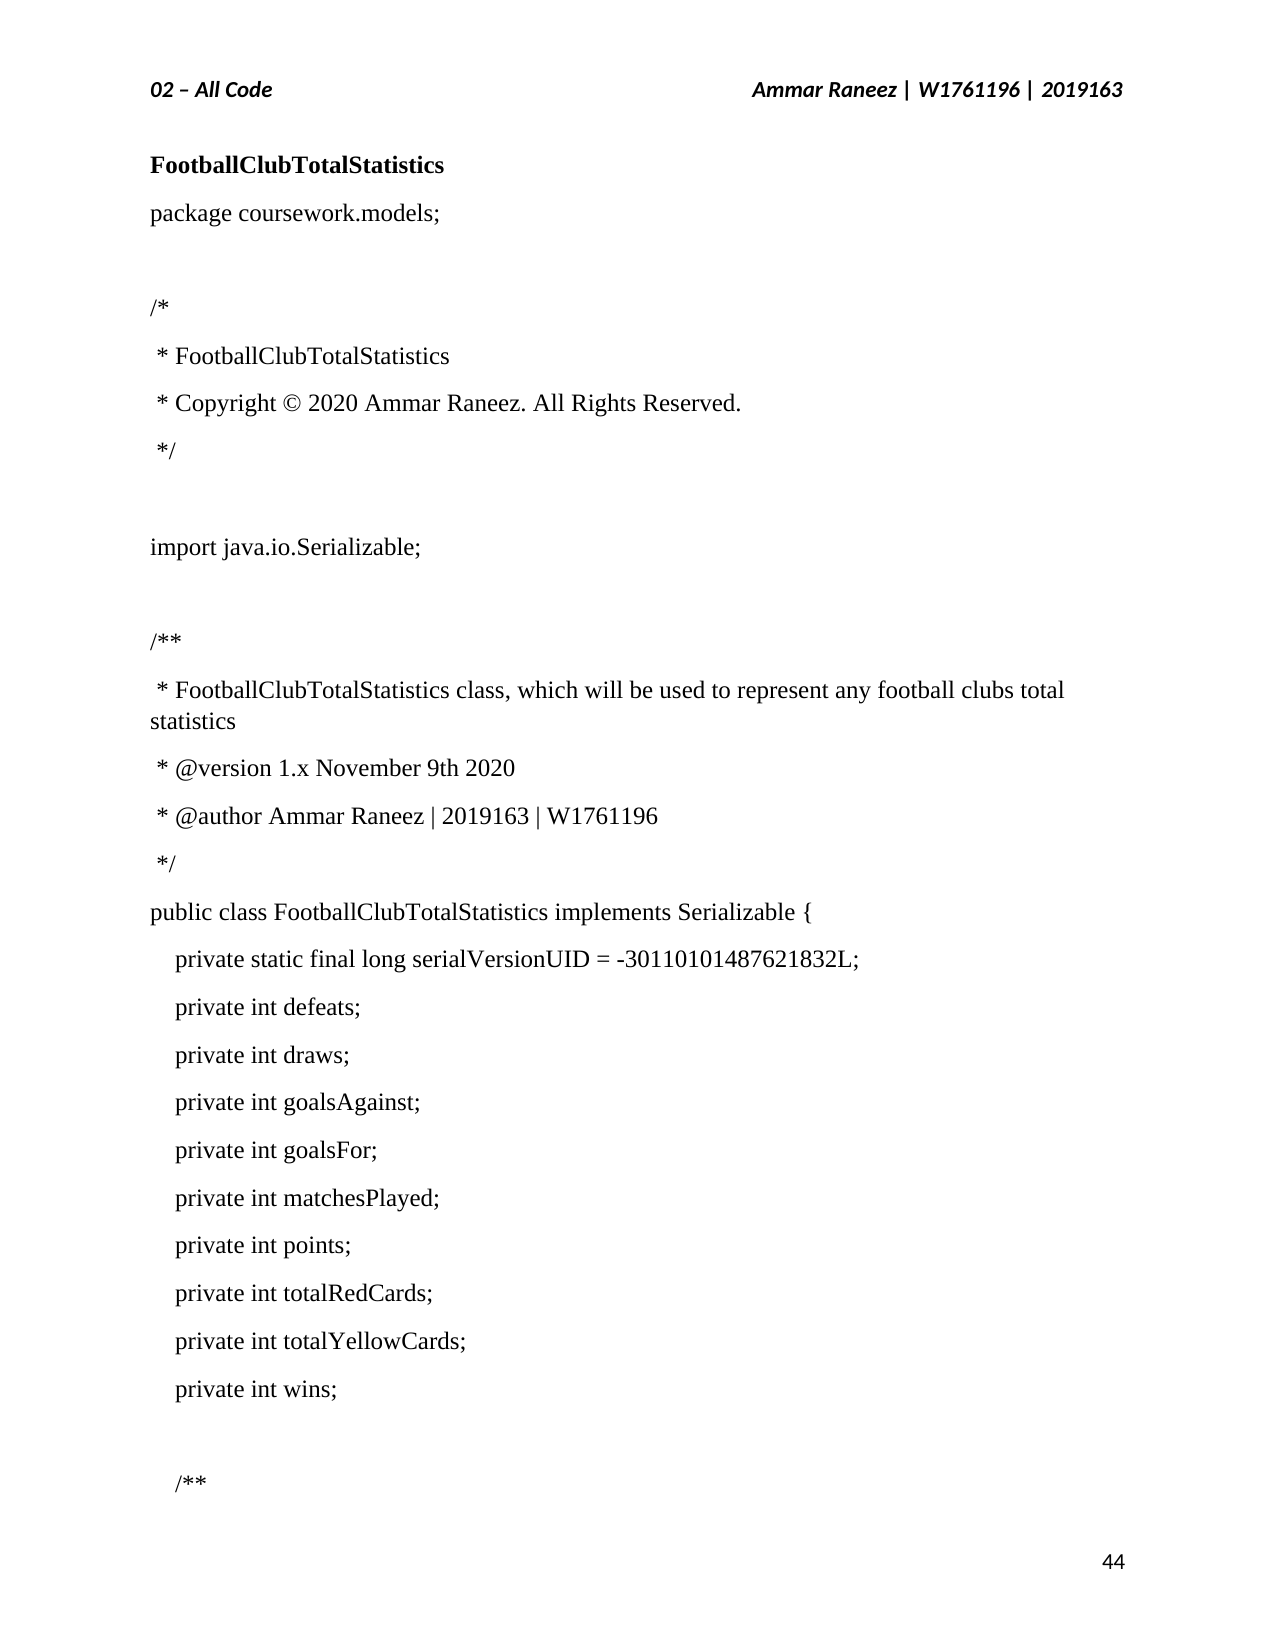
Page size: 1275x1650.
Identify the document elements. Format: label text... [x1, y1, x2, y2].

text /** [150, 1469, 1125, 1498]
text public class FootballClubTotalStatistics implements Serializable { [150, 897, 1125, 925]
text * Copyright © 2020 Ammar Raneez. All Rights Reserved. [150, 388, 1125, 417]
text */ [150, 436, 1125, 465]
text private int goalsFor; [150, 1135, 1125, 1164]
text private int totalRedCards; [150, 1278, 1125, 1307]
text * @author Ammar Raneez | 2019163 | W1761196 [150, 801, 1125, 830]
text package coursework.models; [150, 198, 1125, 226]
text /** [150, 627, 1125, 656]
text private int totalYellowCards; [150, 1326, 1125, 1355]
text private int matchesPlayed; [150, 1183, 1125, 1212]
text FootballClubTotalStatistics [150, 150, 1125, 179]
text private static final long serialVersionUID = -30110101487621832L; [150, 944, 1125, 973]
text /* [150, 293, 1125, 322]
text private int defeats; [150, 992, 1125, 1021]
text * FootballClubTotalStatistics [150, 341, 1125, 369]
text private int points; [150, 1231, 1125, 1259]
text * @version 1.x November 9th 2020 [150, 753, 1125, 782]
text private int draws; [150, 1040, 1125, 1068]
text import java.io.Serializable; [150, 532, 1125, 560]
text private int goalsAgainst; [150, 1087, 1125, 1116]
text */ [150, 849, 1125, 878]
text private int wins; [150, 1374, 1125, 1402]
text * FootballClubTotalStatistics class, which will be used to represent any football clubs total statistics [150, 675, 1125, 734]
